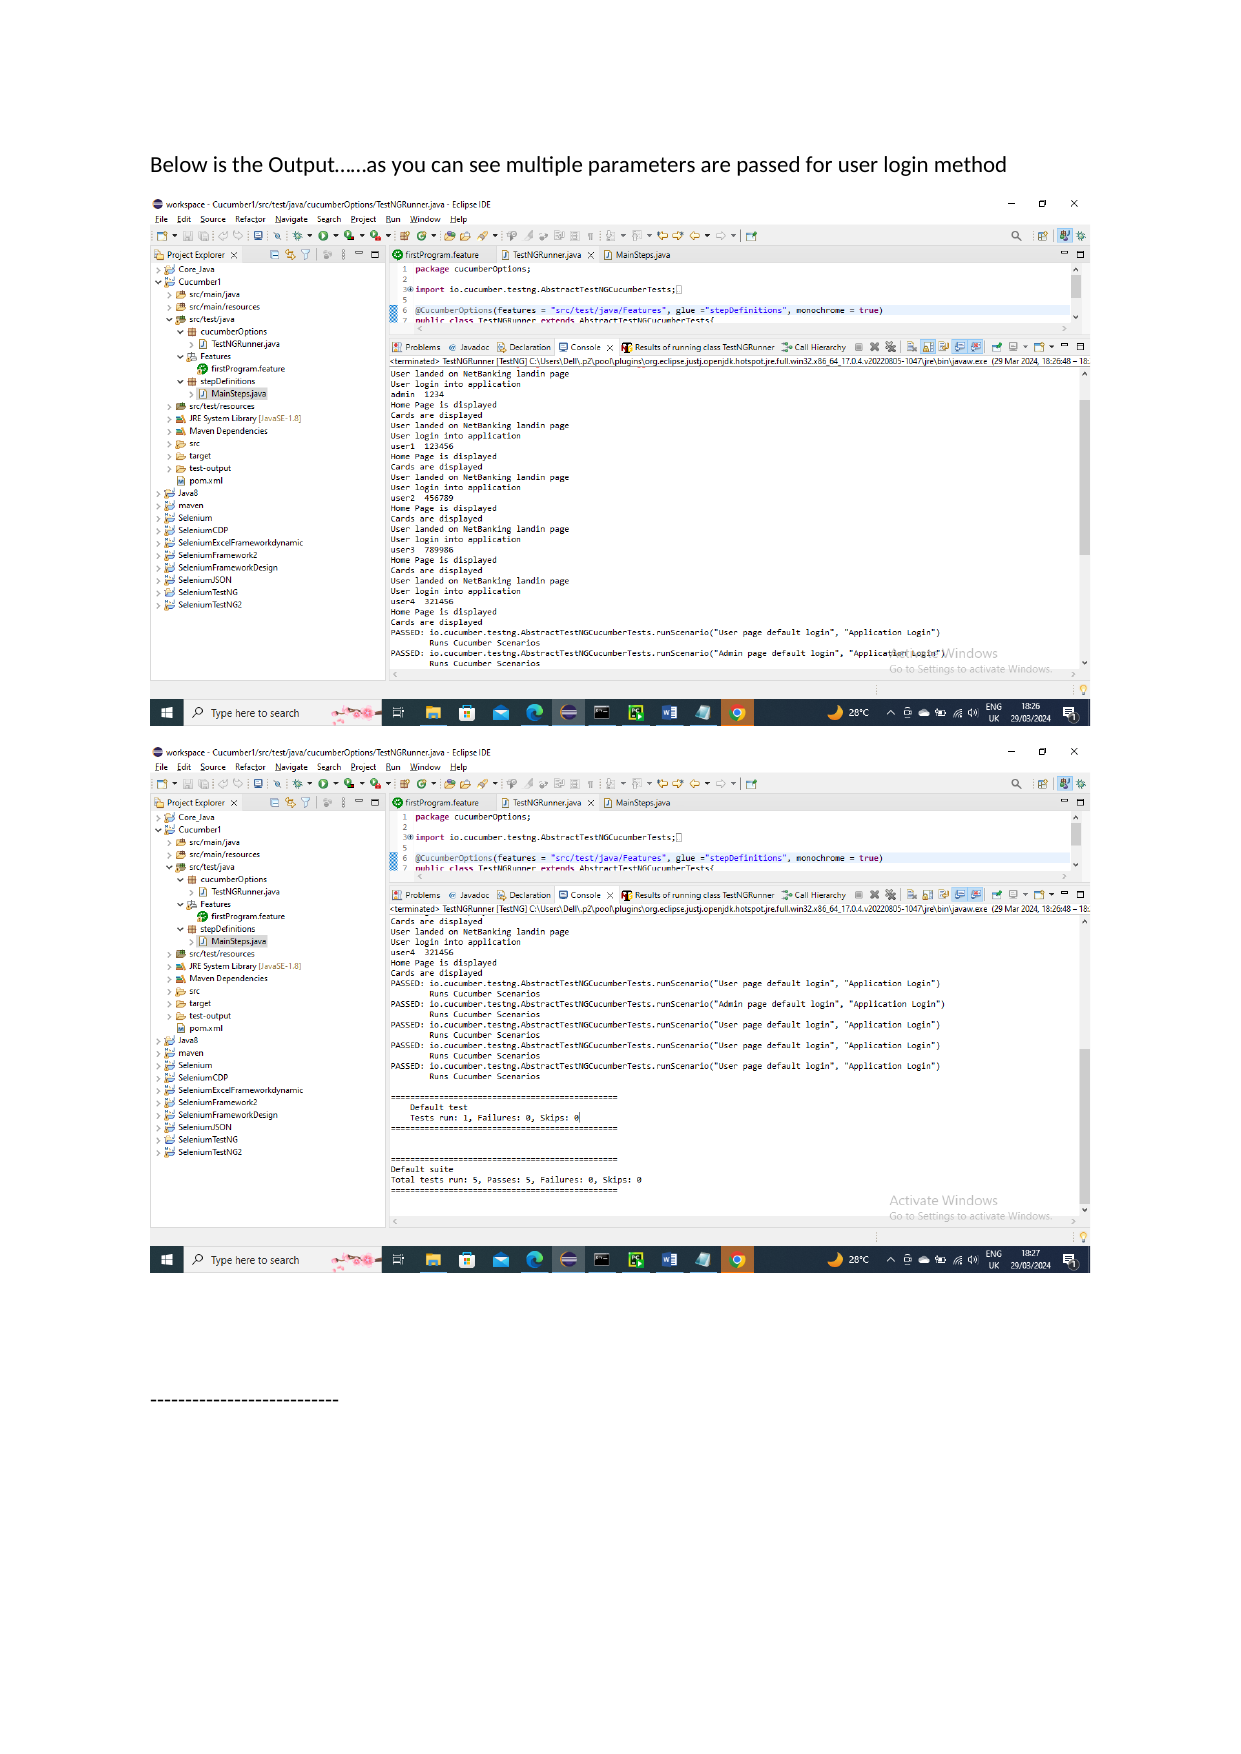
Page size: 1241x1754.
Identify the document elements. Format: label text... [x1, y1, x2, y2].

picture [150, 196, 1091, 726]
text --------------------------- [150, 1386, 1090, 1414]
picture [150, 744, 1091, 1273]
text Below is the Output……as you can see multiple parameters are passed for user login method [150, 150, 1090, 178]
